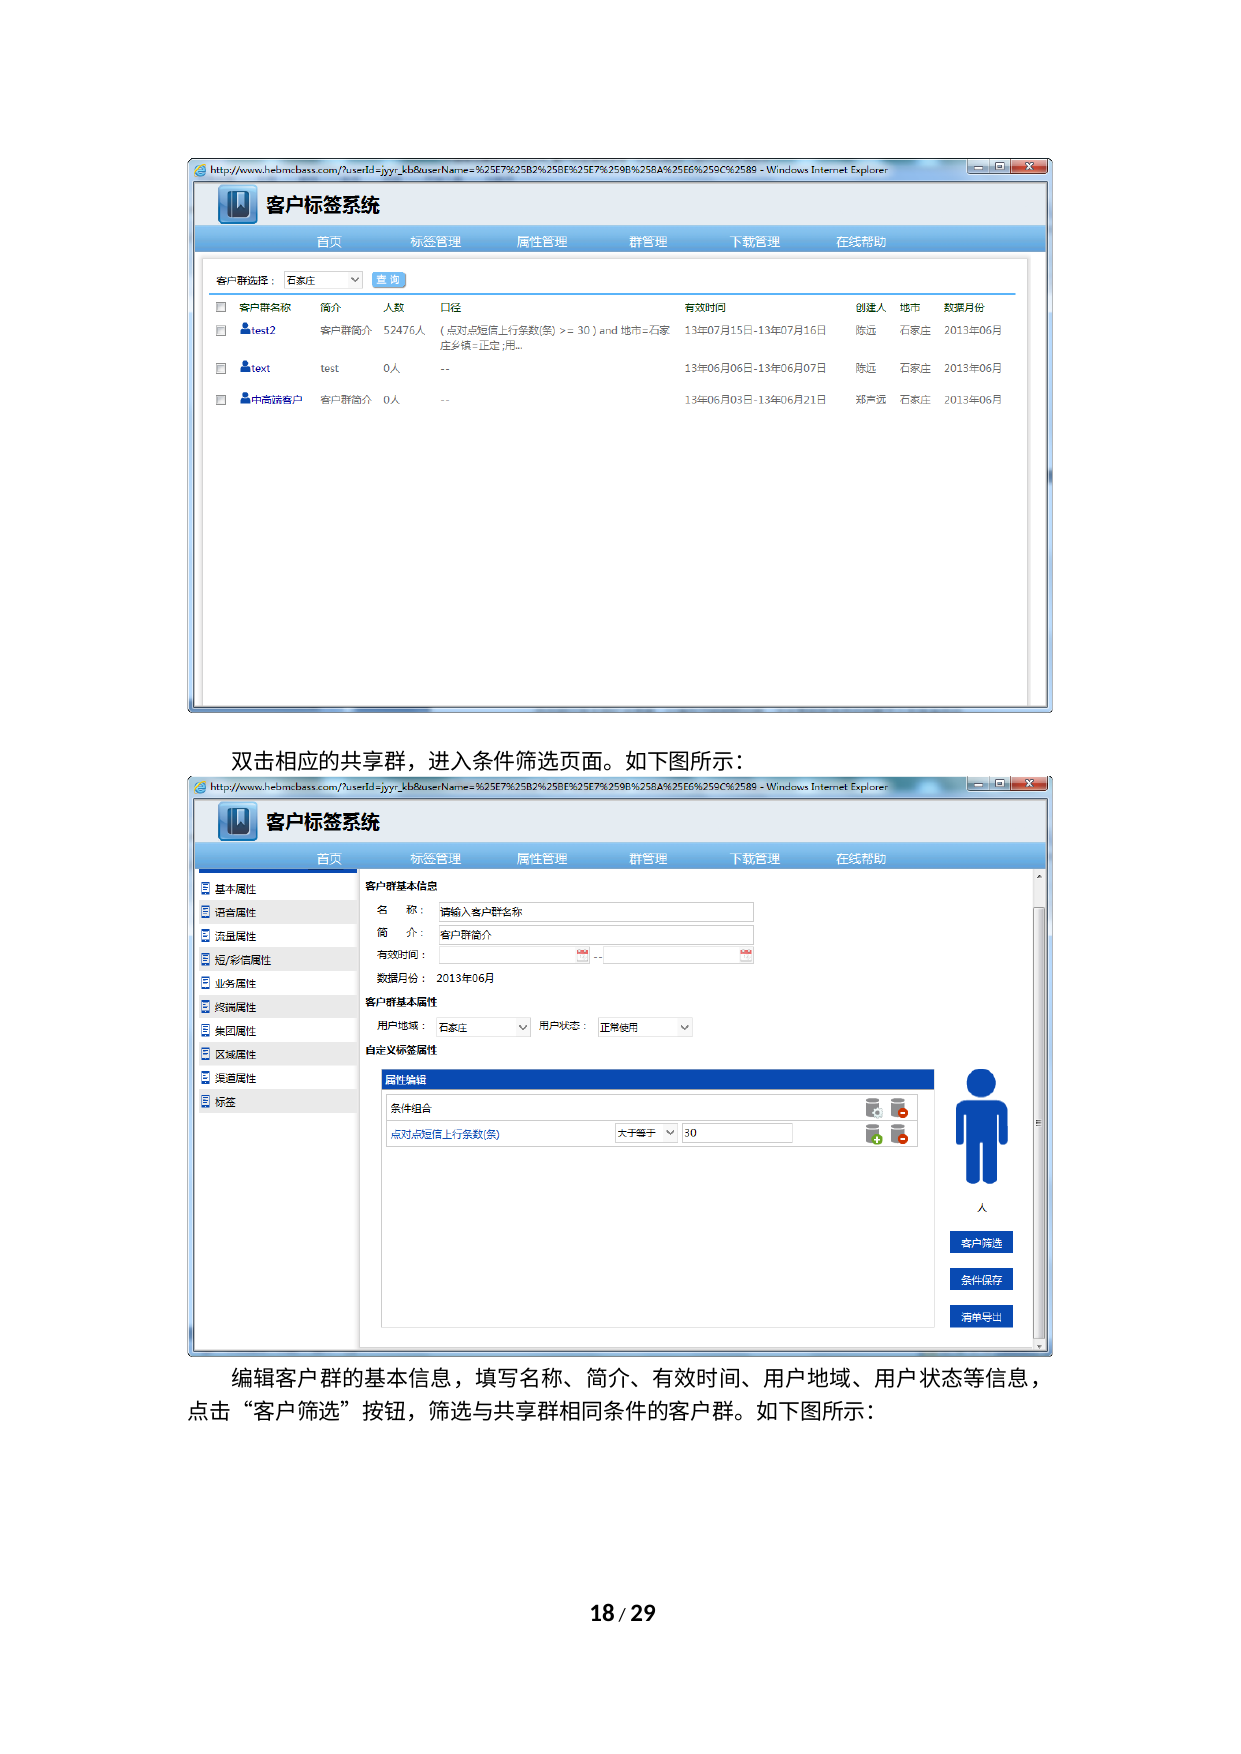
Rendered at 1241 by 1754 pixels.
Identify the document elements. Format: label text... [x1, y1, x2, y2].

picture [187, 776, 1053, 1357]
text 编辑客户群的基本信息，填写名称、简介、有效时间、用户地域、用户状态等信息，点击“客户筛选”按钮，筛选与共享群相同条件的客户群。如下图所示： [187, 1361, 1053, 1426]
text 双击相应的共享群，进入条件筛选页面。如下图所示： [187, 743, 1053, 776]
picture [187, 158, 1053, 713]
